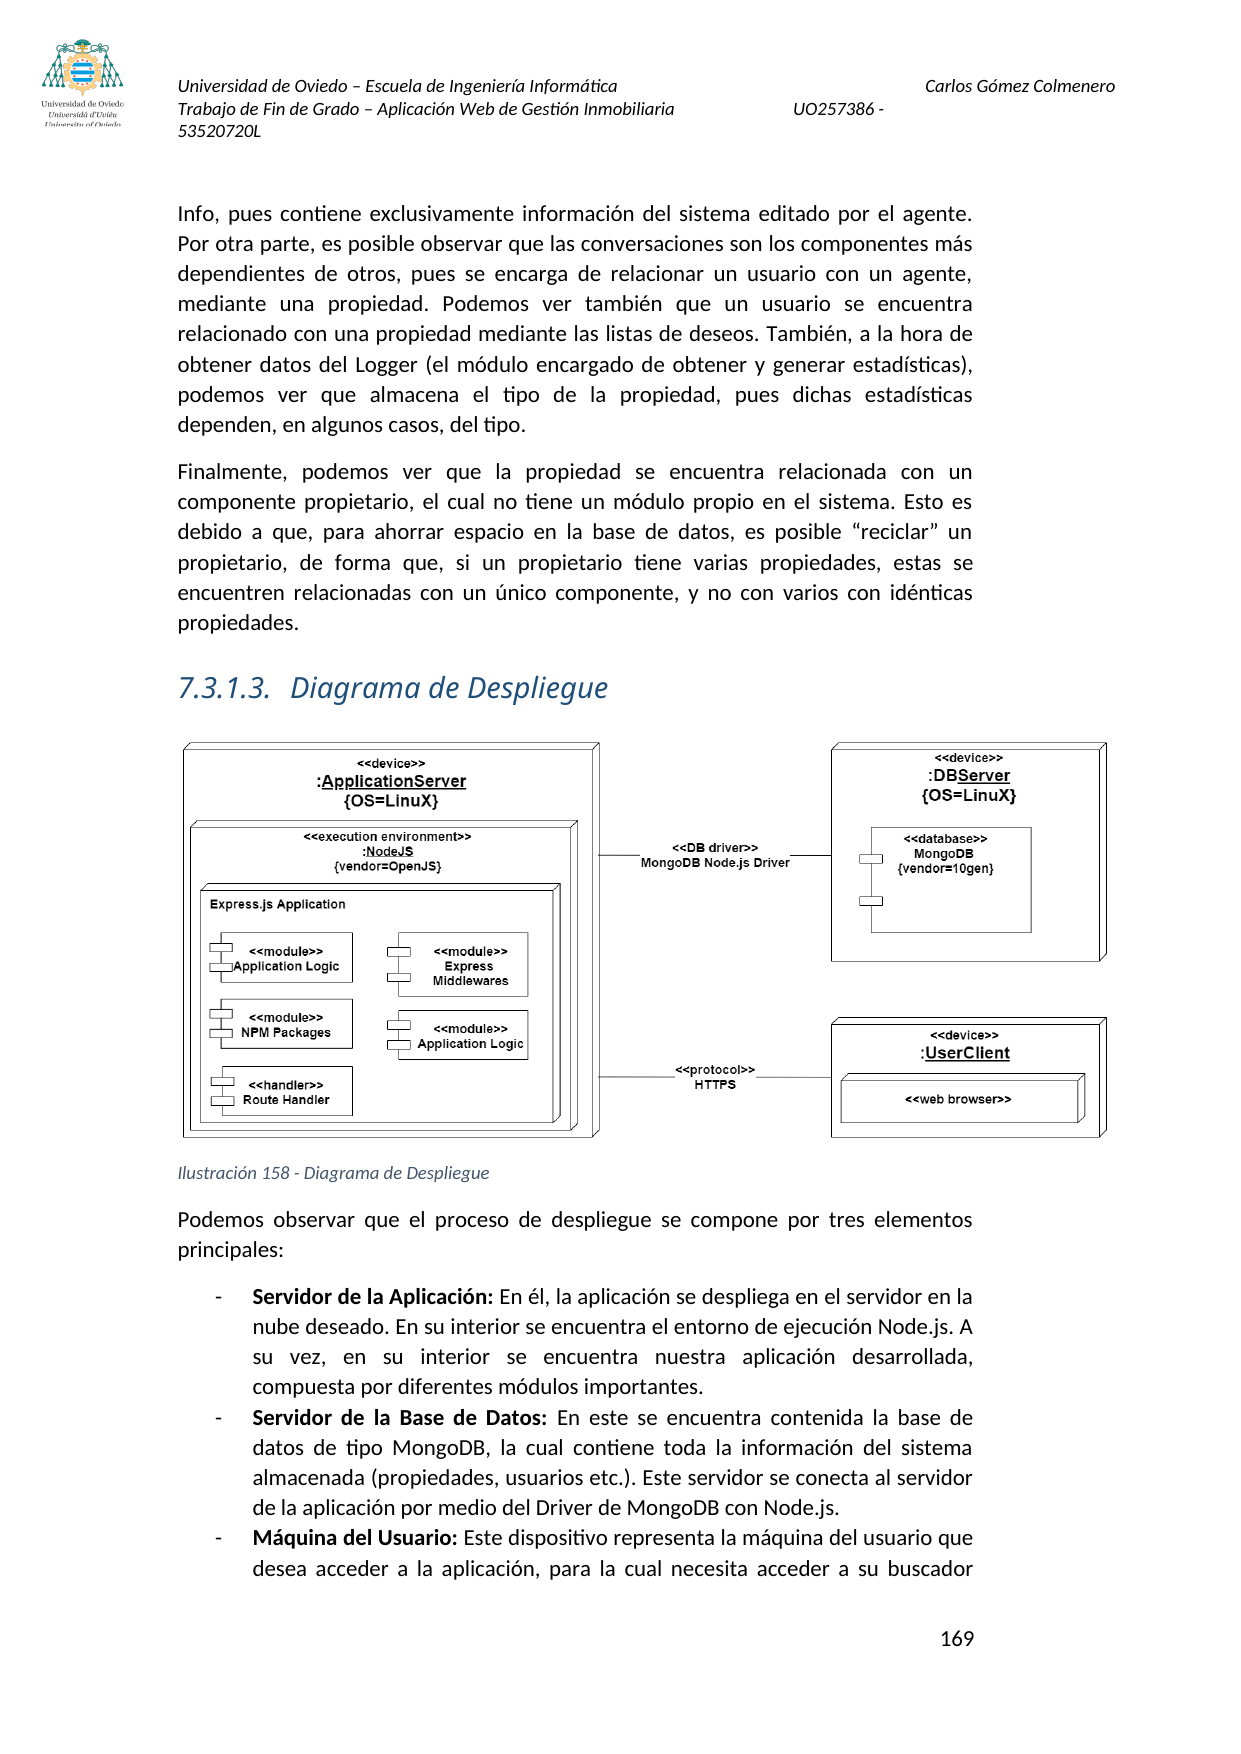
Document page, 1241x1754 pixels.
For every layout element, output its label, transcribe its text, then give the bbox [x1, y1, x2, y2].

text Podemos observar que el proceso de despliegue se compone por tres elementos principales: [177, 1205, 974, 1263]
list Servidor de la Base de Datos: En este se encuentra contenida la base de datos de tipo MongoDB, la cual contiene toda la información del sistema almacenada (propiedades, usuarios etc.). Este servidor se conecta al servidor de la aplicación por medio del Driver de MongoDB con Node.js. [215, 1403, 974, 1521]
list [215, 1523, 974, 1582]
subtitle Diagrama de Despliegue [177, 667, 974, 707]
text Ilustración 158 - Diagrama de Despliegue [177, 1161, 974, 1184]
text Finalmente, podemos ver que la propiedad se encuentra relacionada con un componente propietario, el cual no tiene un módulo propio en el sistema. Esto es debido a que, para ahorrar espacio en la base de datos, es posible “reciclar” un propietario, de forma que, si un propietario tiene varias propiedades, estas se encuentren relacionadas con un único componente, y no con varios con idénticas propiedades. [177, 457, 974, 636]
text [177, 199, 974, 438]
picture [36, 38, 124, 126]
picture [177, 735, 1112, 1142]
list Servidor de la Aplicación: En él, la aplicación se despliega en el servidor en la nube deseado. En su interior se encuentra el entorno de ejecución Node.js. A su vez, en su interior se encuentra nuestra aplicación desarrollada, compuesta por diferentes módulos importantes. [215, 1282, 974, 1400]
